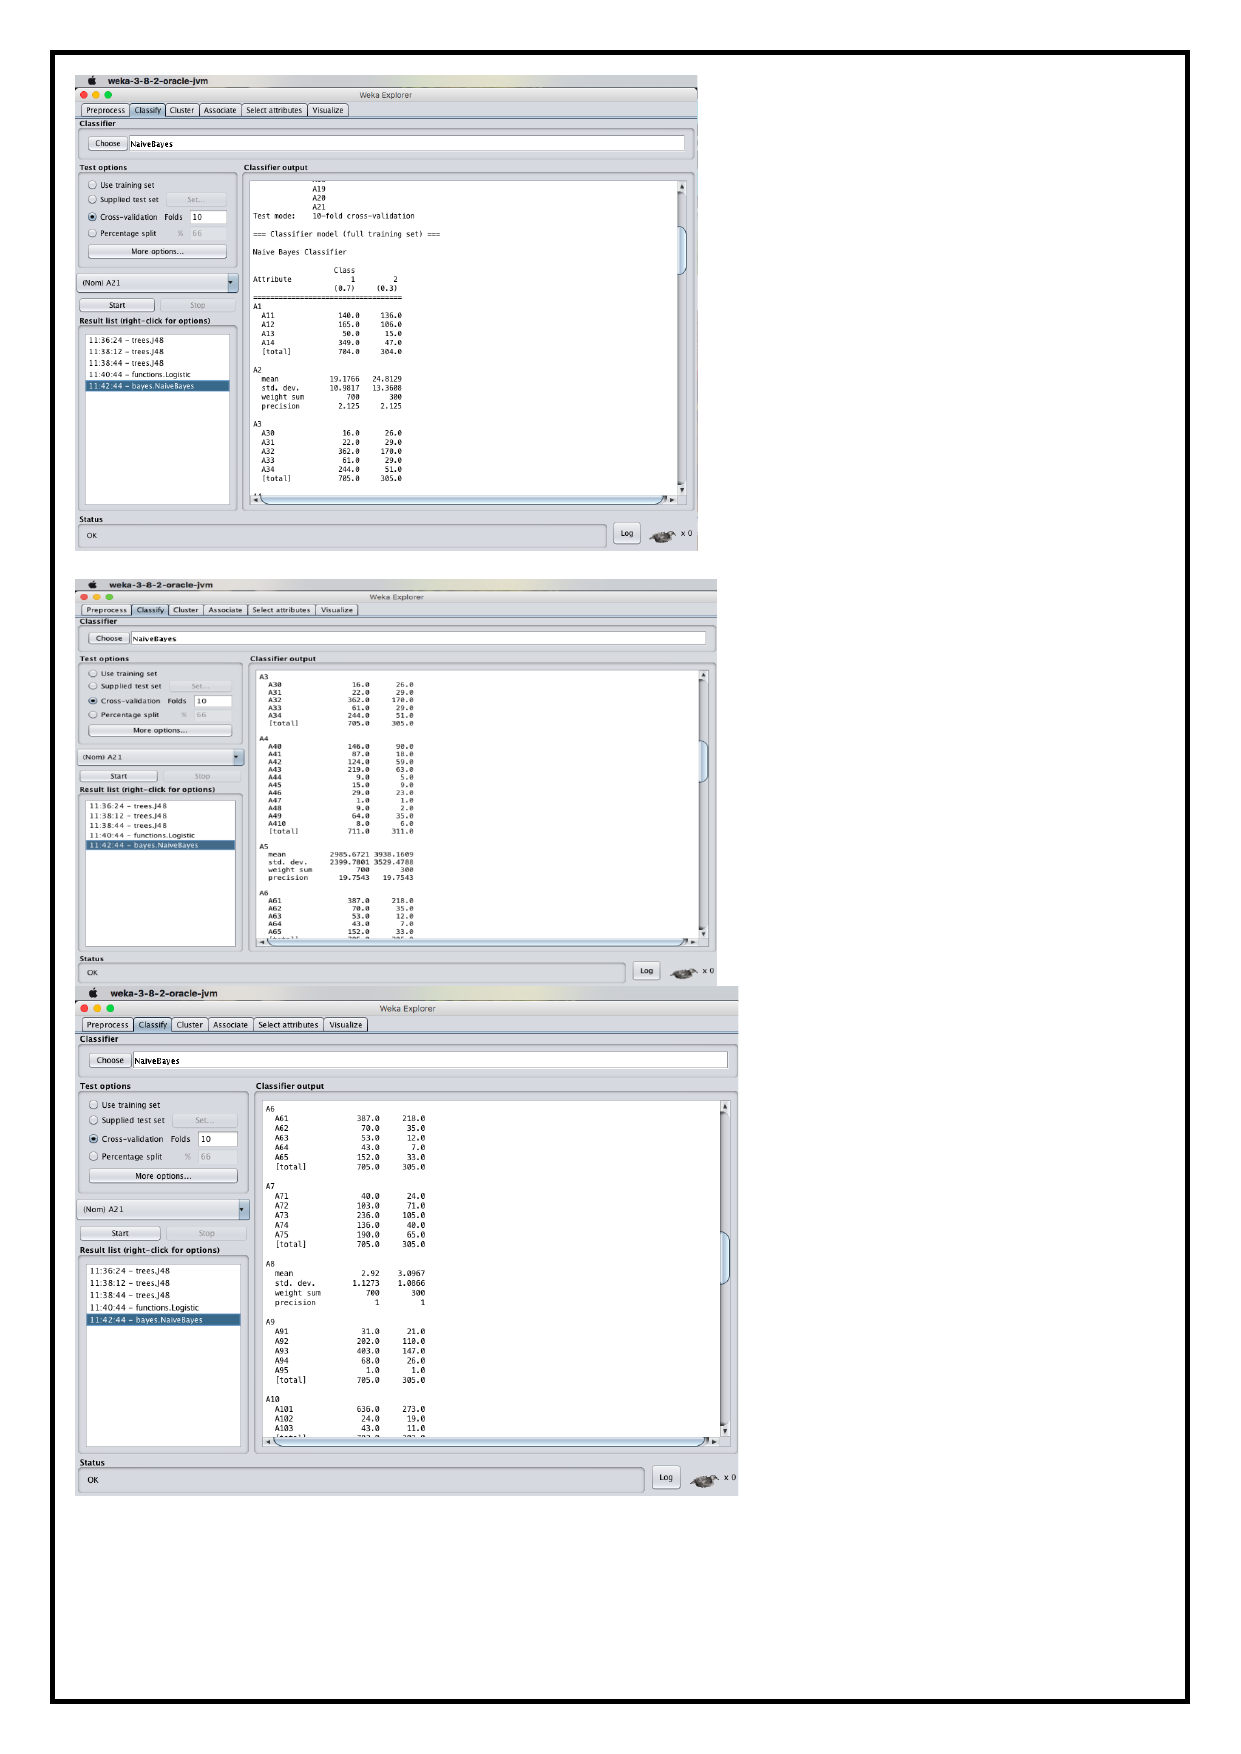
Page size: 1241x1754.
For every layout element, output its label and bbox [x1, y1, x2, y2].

picture [75, 75, 698, 551]
picture [75, 579, 739, 1496]
